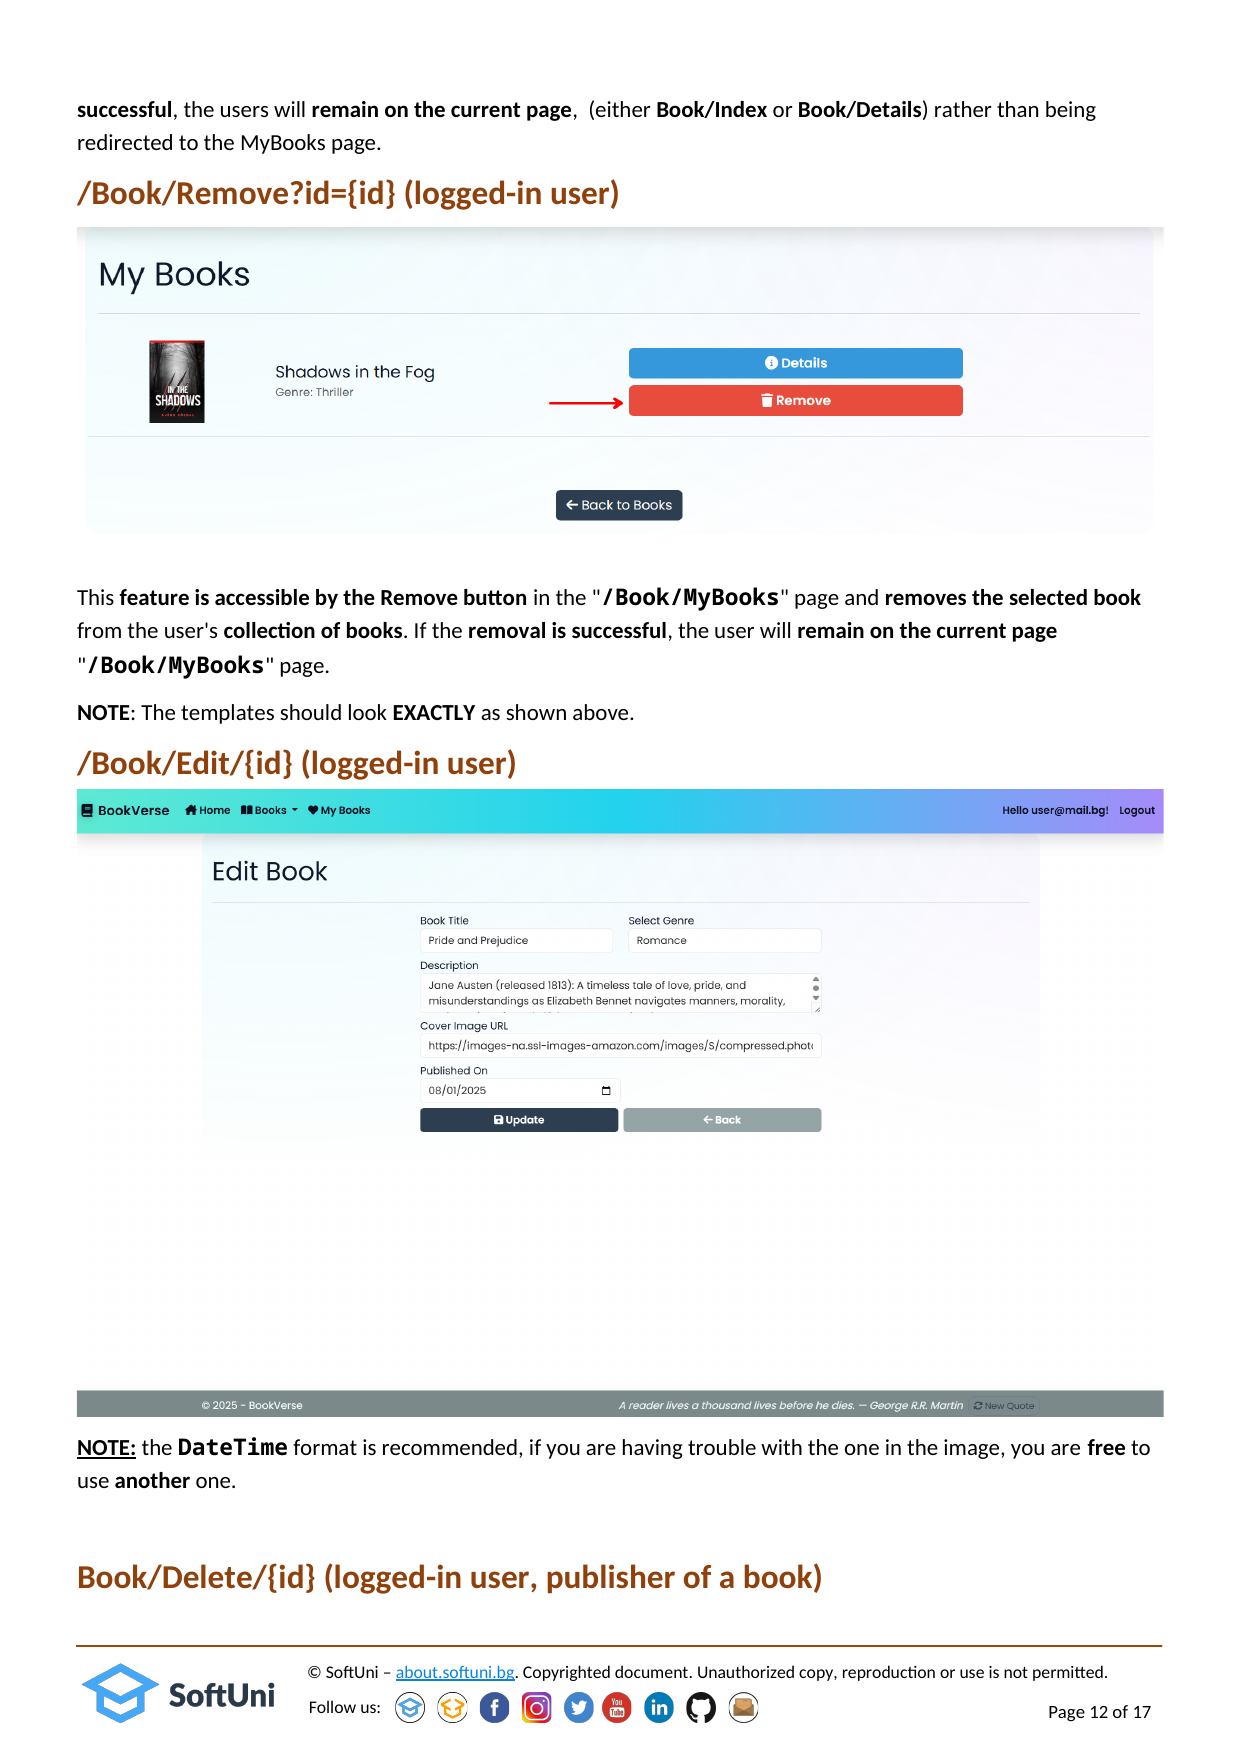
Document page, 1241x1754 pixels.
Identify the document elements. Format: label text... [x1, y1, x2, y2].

subtitle /Book/Edit/{id} (logged-in user) [77, 742, 1163, 789]
picture [686, 1692, 716, 1723]
subtitle /Book/Remove?id={id} (logged-in user) [77, 172, 1163, 213]
text NOTE: The templates should look EXACTLY as shown above. [77, 698, 1163, 726]
picture [395, 1692, 425, 1723]
picture [665, 1692, 674, 1701]
picture [665, 1714, 674, 1723]
picture [602, 1692, 632, 1723]
picture [644, 1714, 653, 1723]
text NOTE: the DateTime format is recommended, if you are having trouble with the one in the image, you are free to use another one. [77, 1431, 1163, 1494]
picture [522, 1692, 552, 1723]
picture [564, 1692, 594, 1723]
picture [728, 1692, 759, 1723]
picture [75, 1658, 281, 1729]
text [77, 95, 1163, 156]
picture [76, 227, 1164, 565]
text This feature is accessible by the Remove button in the "/Book/MyBooks" page and removes the selected book from the user's collection of books. If the removal is successful, the user will remain on the current page "/Book/MyBooks" page. [77, 581, 1163, 681]
picture [479, 1692, 510, 1723]
text Book/Delete/{id} (logged-in user, publisher of a book) [77, 1556, 1163, 1596]
picture [437, 1692, 468, 1723]
picture [76, 789, 1164, 1417]
picture [644, 1692, 653, 1701]
picture [658, 1705, 667, 1714]
